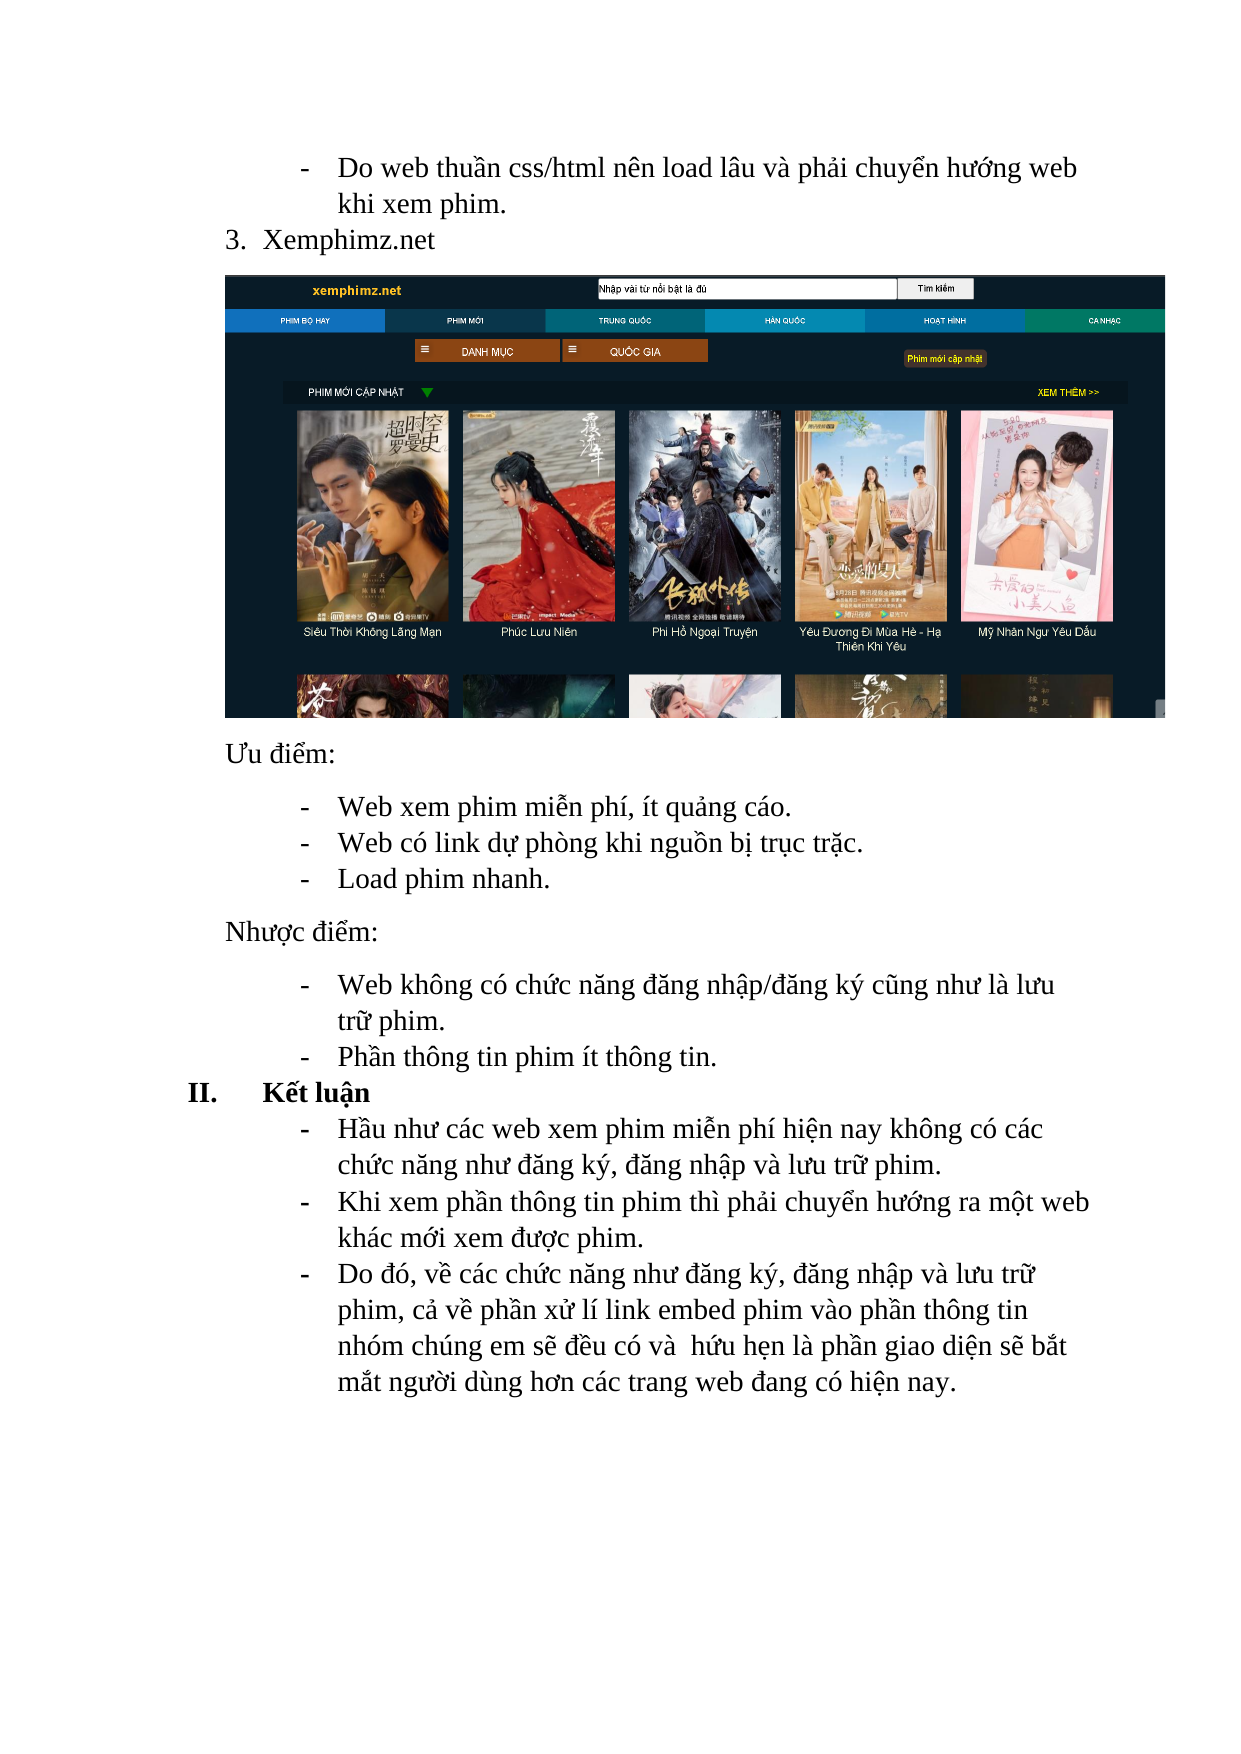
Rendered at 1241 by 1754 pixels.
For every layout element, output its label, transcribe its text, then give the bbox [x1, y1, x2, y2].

list Khi xem phần thông tin phim thì phải chuyển hướng ra một web khác mới xem được phim. [300, 1184, 1090, 1253]
list Hầu như các web xem phim miễn phí hiện nay không có các chức năng như đăng ký, đăng nhập và lưu trữ phim. [300, 1111, 1090, 1181]
list Web có link dự phòng khi nguồn bị trục trặc. [300, 825, 1090, 858]
list Do đó, về các chức năng như đăng ký, đăng nhập và lưu trữ phim, cả về phần xử lí link embed phim vào phần thông tin nhóm chúng em sẽ đều có và hứu hẹn là phần giao diện sẽ bắt mắt người dùng hơn các trang web đang có hiện nay. [300, 1256, 1090, 1398]
list Load phim nhanh. [300, 861, 1090, 895]
list Xemphimz.net [225, 222, 1090, 256]
list Kết luận [187, 1075, 1090, 1109]
list Phần thông tin phim ít thông tin. [300, 1039, 1090, 1073]
text Nhược điểm: [225, 914, 1090, 947]
list Web xem phim miễn phí, ít quảng cáo. [300, 789, 1090, 822]
picture [225, 275, 1166, 718]
list Web không có chức năng đăng nhập/đăng ký cũng như là lưu trữ phim. [300, 967, 1090, 1036]
list Do web thuần css/html nên load lâu và phải chuyển hướng web khi xem phim. [300, 150, 1090, 220]
text Ưu điểm: [225, 736, 1090, 769]
